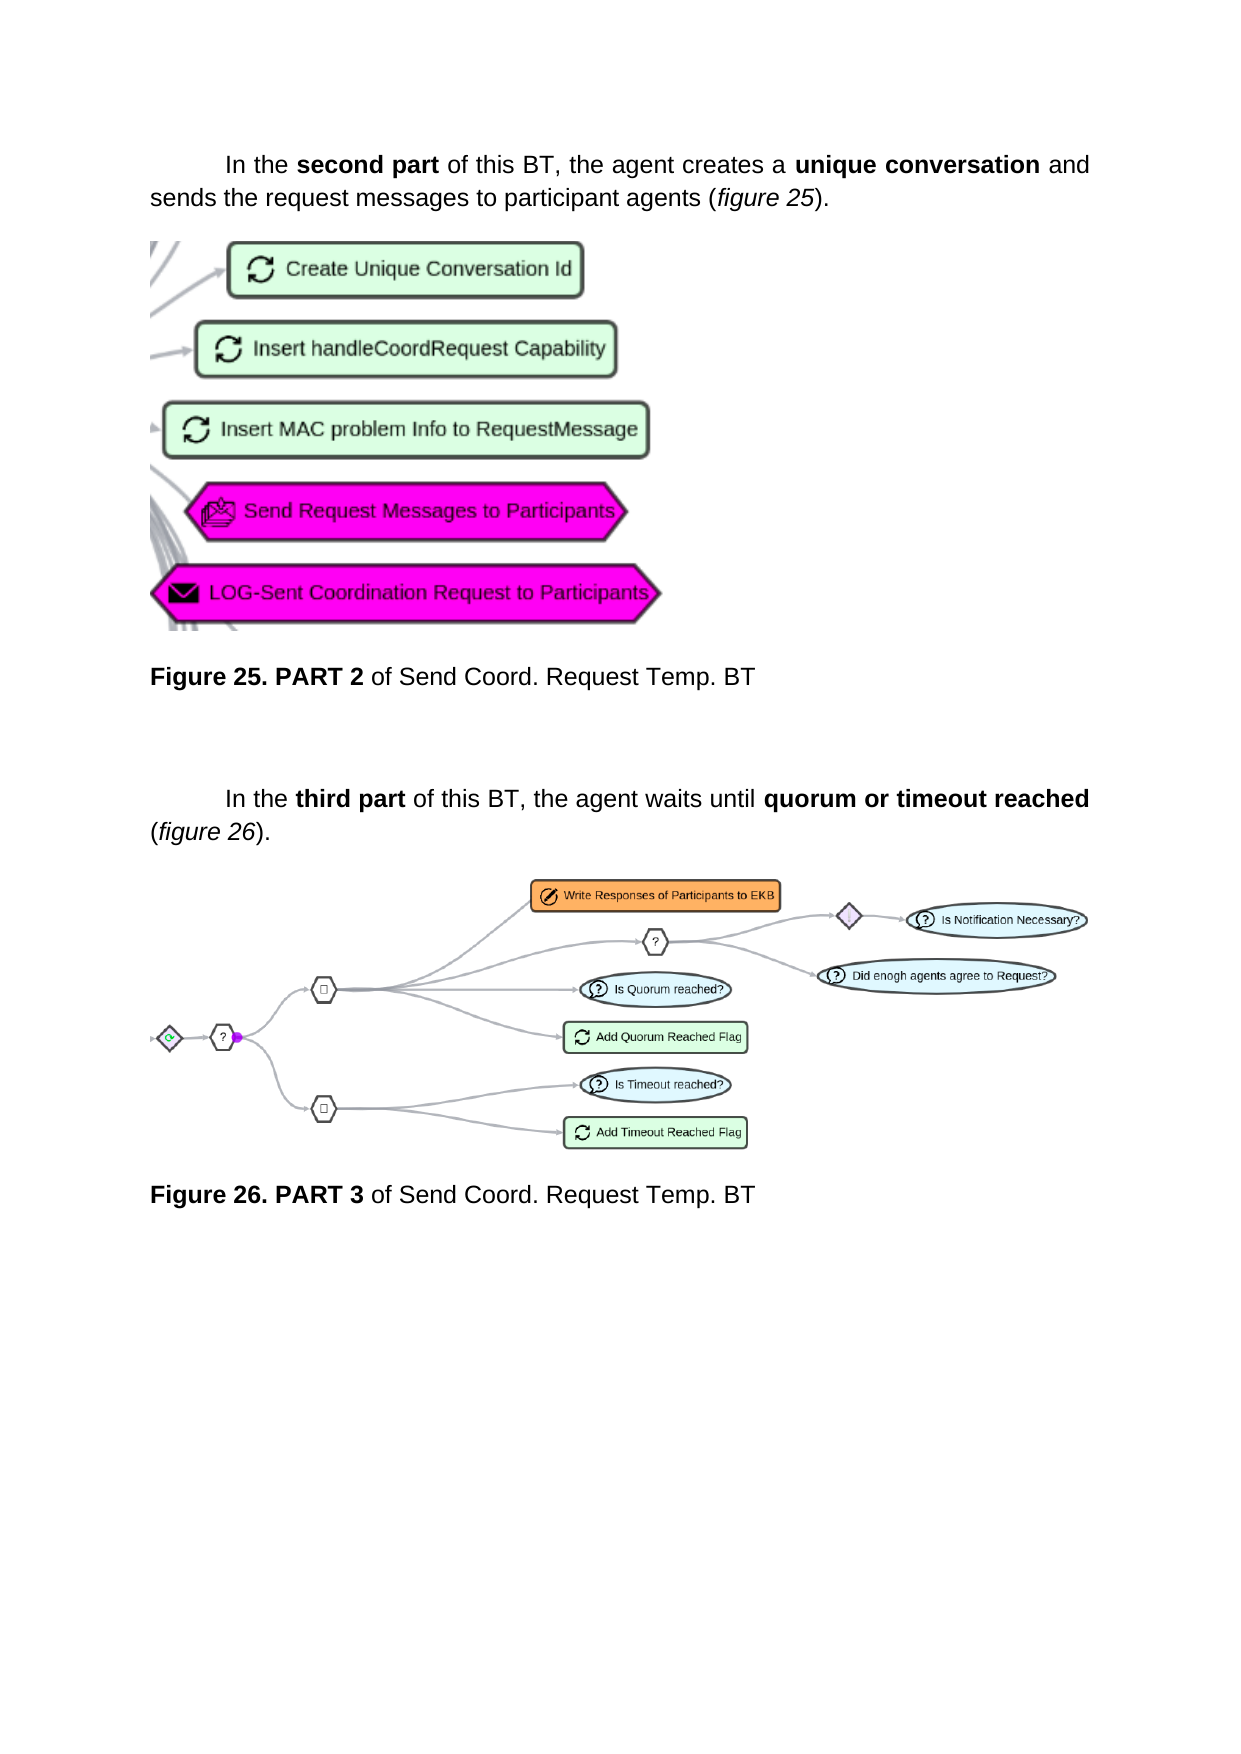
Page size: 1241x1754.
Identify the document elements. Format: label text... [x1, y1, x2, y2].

text Figure 26. PART 3 of Send Coord. Request Temp. BT [150, 1181, 1090, 1209]
picture [150, 241, 666, 631]
picture [150, 874, 1091, 1152]
text In the third part of this BT, the agent waits until quorum or timeout reached (figure 26). [150, 783, 1090, 845]
text In the second part of this BT, the agent creates a unique conversation and sends the request messages to participant agents (figure 25). [150, 150, 1090, 212]
text Figure 25. PART 2 of Send Coord. Request Temp. BT [150, 662, 1090, 690]
